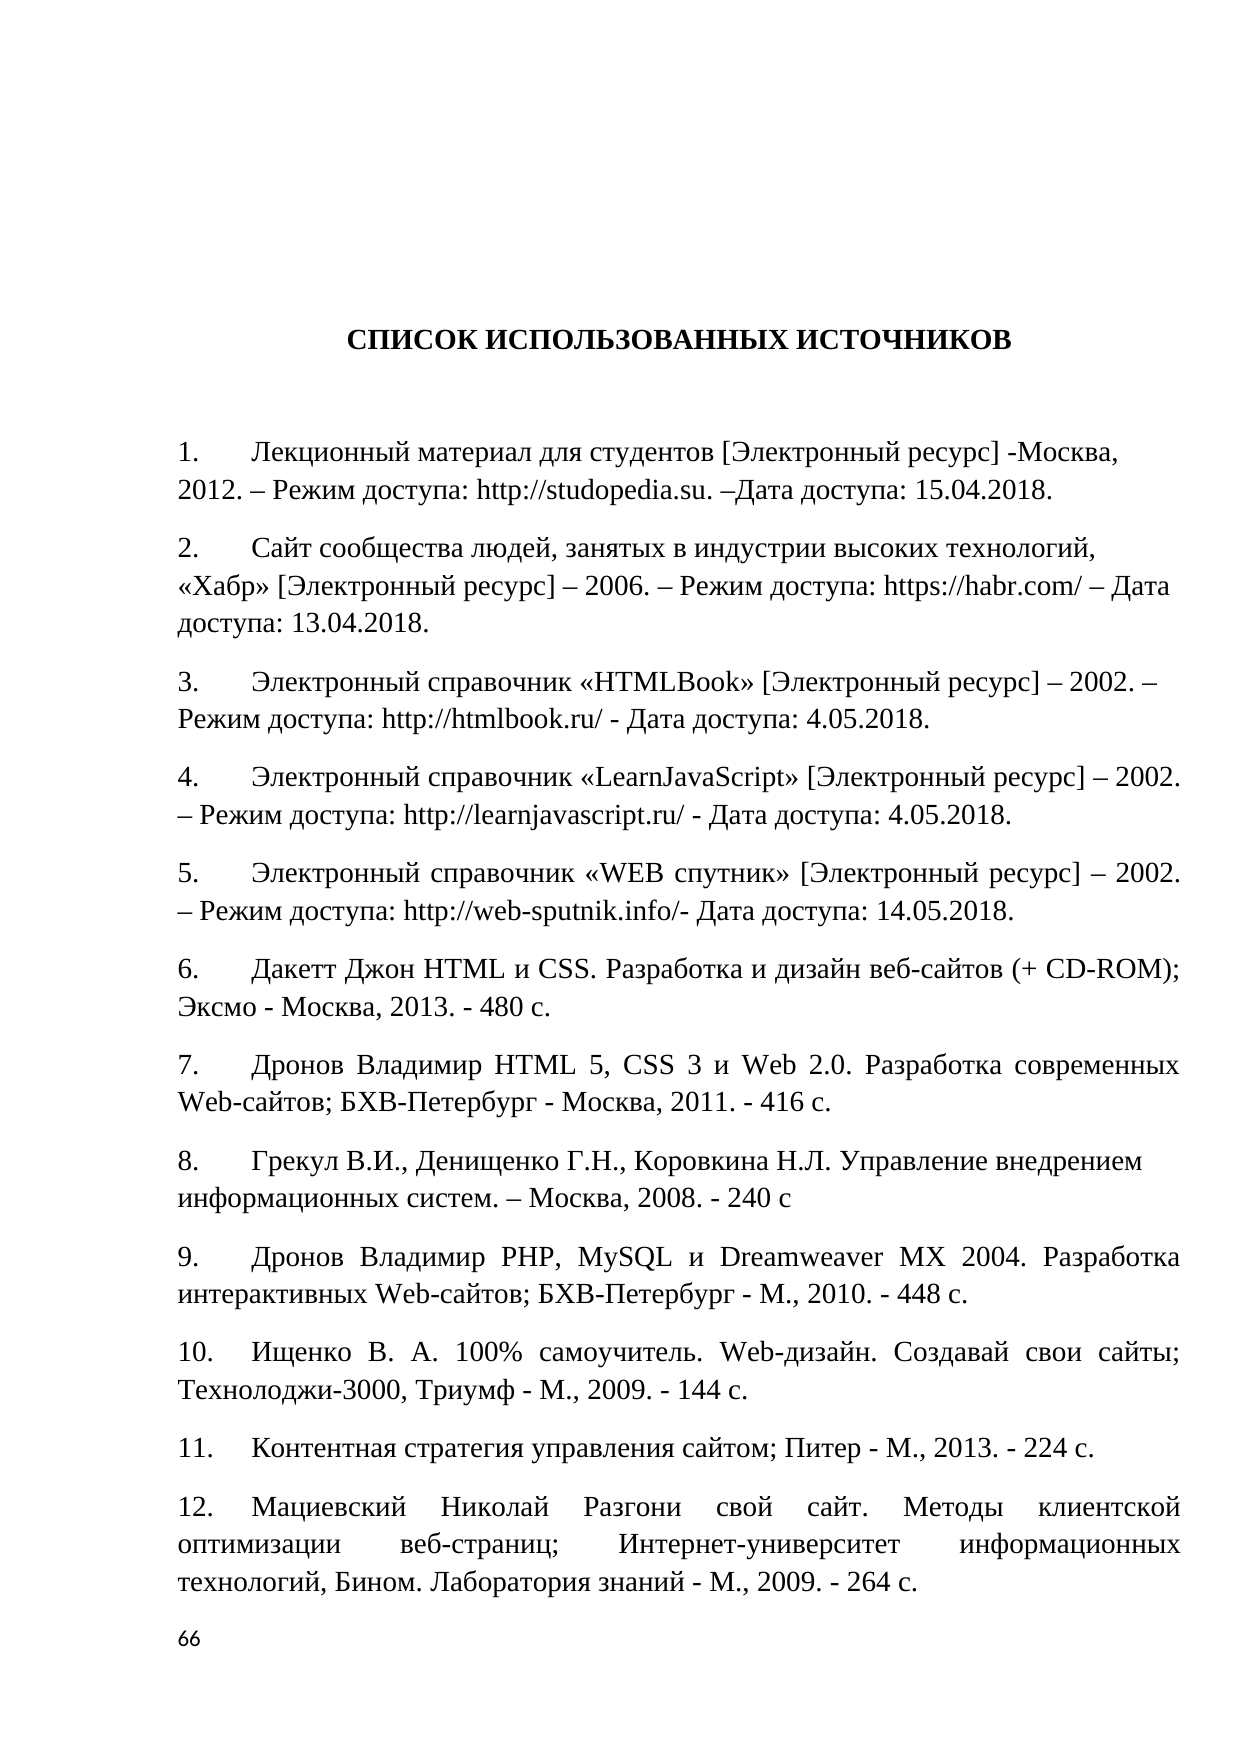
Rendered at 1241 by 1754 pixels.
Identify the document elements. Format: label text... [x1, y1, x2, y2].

list Электронный справочник «LearnJavaScript» [Электронный ресурс] – 2002. – Режим доступа: http://learnjavascript.ru/ - Дата доступа: 4.05.2018. [177, 756, 1181, 831]
list Дронов Владимир HTML 5, CSS 3 и Web 2.0. Разработка современных Web-сайтов; БХВ-Петербург - Москва, 2011. - 416 c. [177, 1043, 1181, 1118]
list Ищенко В. А. 100% самоучитель. Web-дизайн. Создавай свои сайты; Технолоджи-3000, Триумф - М., 2009. - 144 c. [177, 1331, 1181, 1406]
list Грекул В.И., Денищенко Г.Н., Коровкина Н.Л. Управление внедрением информационных систем. – Москва, 2008. - 240 с [177, 1139, 1181, 1214]
list Дакетт Джон HTML и CSS. Разработка и дизайн веб-сайтов (+ CD-ROM); Эксмо - Москва, 2013. - 480 c. [177, 947, 1181, 1022]
list Сайт сообщества людей, занятых в индустрии высоких технологий, «Хабр» [Электронный ресурс] – 2006. – Режим доступа: https://habr.com/ – Дата доступа: 13.04.2018. [177, 526, 1181, 639]
list Мациевский Николай Разгони свой сайт. Методы клиентской оптимизации веб-страниц; Интернет-университет информационных технологий, Бином. Лаборатория знаний - М., 2009. - 264 c. [177, 1560, 1181, 1597]
list Лекционный материал для студентов [Электронный ресурс] -Москва, 2012. – Режим доступа: http://studopedia.su. –Дата доступа: 15.04.2018. [177, 431, 1181, 506]
list Мациевский Николай Разгони свой сайт. Методы клиентской оптимизации веб-страниц; Интернет-университет информационных технологий, Бином. Лаборатория знаний - М., 2009. - 264 c. [177, 1485, 1181, 1526]
list Электронный справочник «HTMLBook» [Электронный ресурс] – 2002. – Режим доступа: http://htmlbook.ru/ - Дата доступа: 4.05.2018. [177, 660, 1181, 735]
list Дронов Владимир PHP, MySQL и Dreamweaver MX 2004. Разработка интерактивных Web-сайтов; БХВ-Петербург - М., 2010. - 448 c. [177, 1235, 1181, 1310]
list Контентная стратегия управления сайтом; Питер - М., 2013. - 224 c. [177, 1426, 1181, 1464]
list Электронный справочник «WEB спутник» [Электронный ресурс] – 2002. – Режим доступа: http://web-sputnik.info/- Дата доступа: 14.05.2018. [177, 851, 1181, 926]
subtitle СПИСОК ИСПОЛЬЗОВАННЫХ ИСТОЧНИКОВ [177, 318, 1181, 356]
